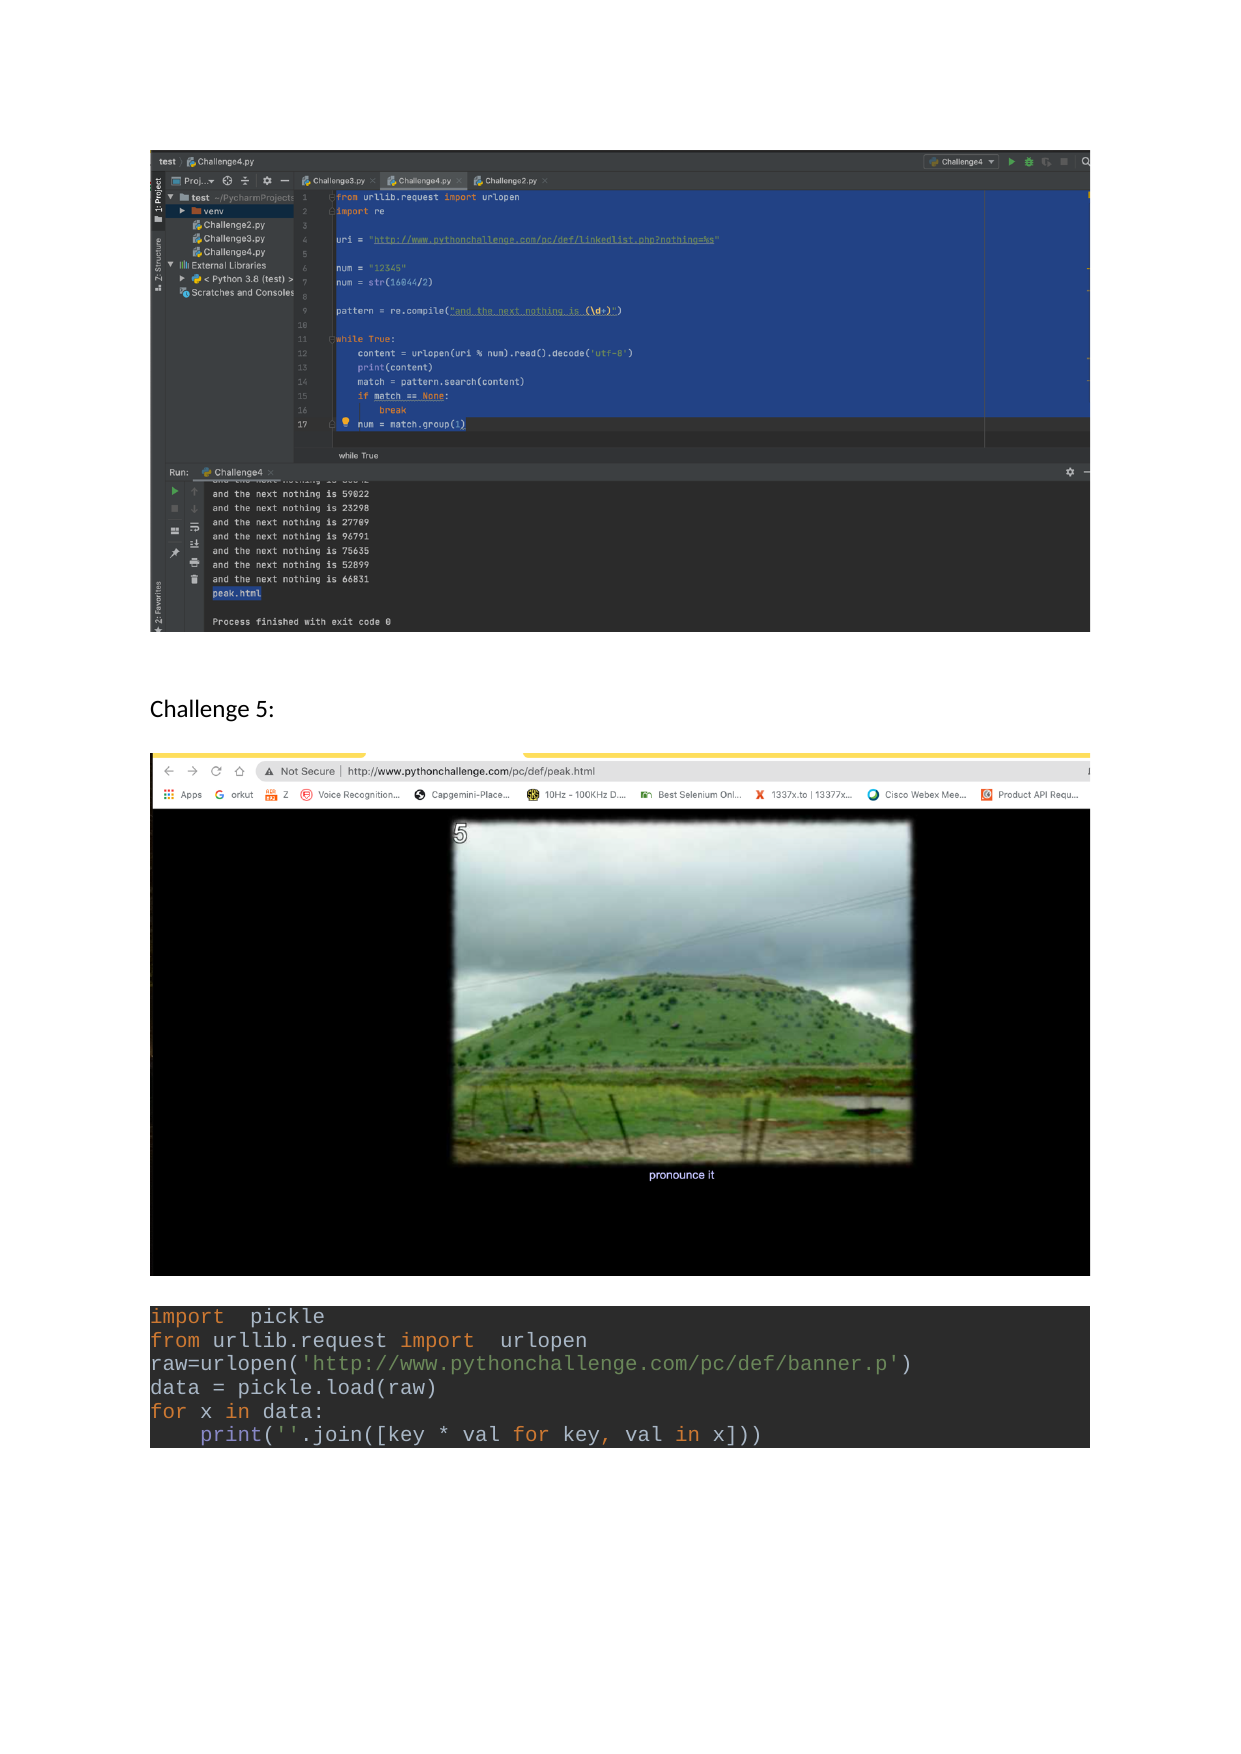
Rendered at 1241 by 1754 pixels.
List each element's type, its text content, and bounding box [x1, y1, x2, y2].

text import pickle from urllib.request import urlopen raw=urlopen('http://www.pythonchallenge.com/pc/def/banner.p') data = pickle.load(raw) for x in data: print(''.join([key * val for key, val in x])) [150, 1306, 1090, 1448]
text Challenge 5: [150, 693, 1090, 723]
picture [150, 150, 1091, 632]
picture [150, 753, 1091, 1276]
